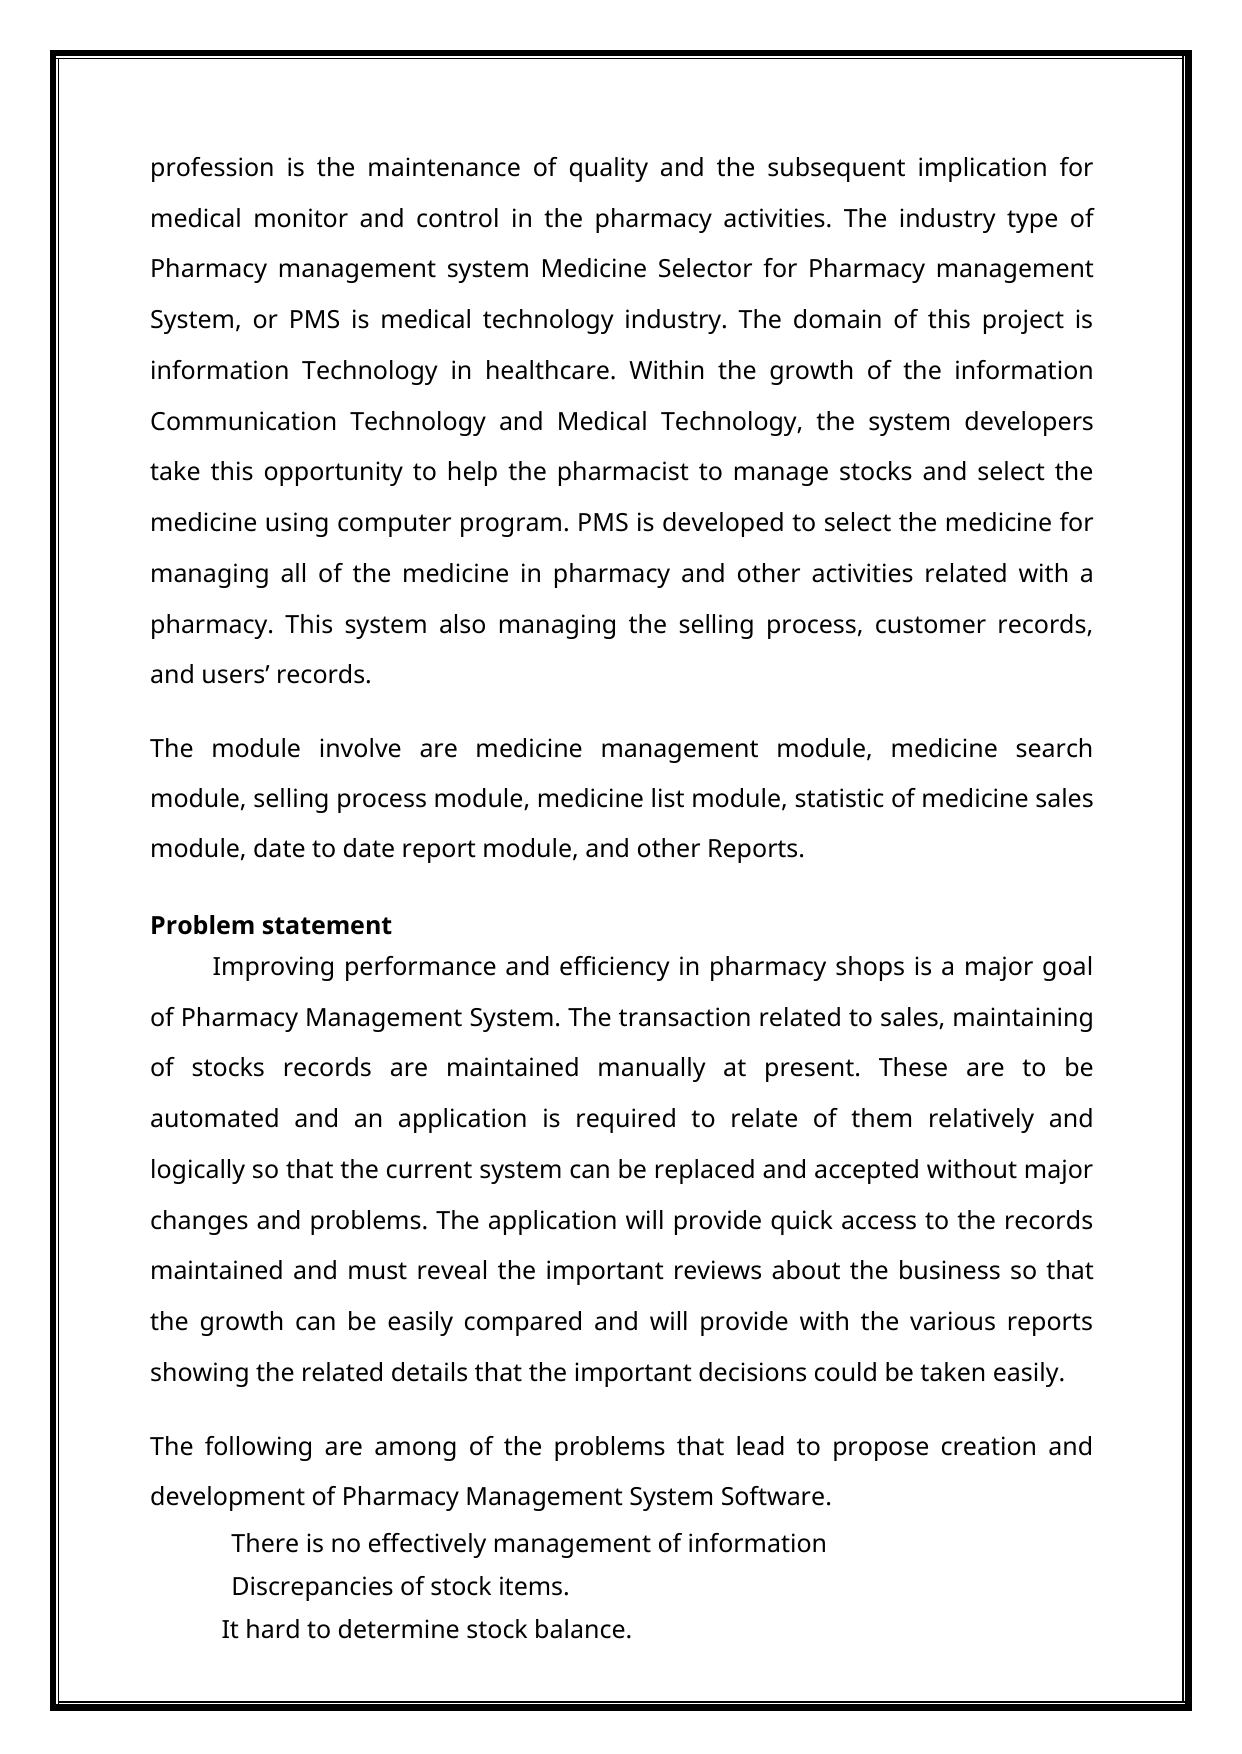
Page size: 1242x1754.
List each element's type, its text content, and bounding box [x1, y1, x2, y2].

text Discrepancies of stock items. [231, 1575, 1095, 1600]
text It hard to determine stock balance. [150, 1618, 1095, 1643]
text The following are among of the problems that lead to propose creation and development of Pharmacy Management System Software. [150, 1428, 1095, 1512]
text There is no effectively management of information [231, 1528, 1095, 1559]
text The module involve are medicine management module, medicine search module, selling process module, medicine list module, statistic of medicine sales module, date to date report module, and other Reports. [150, 730, 1095, 865]
text Improving performance and efficiency in pharmacy shops is a major goal of Pharmacy Management System. The transaction related to sales, maintaining of stocks records are maintained manually at present. These are to be automated and an application is required to relate of them relatively and logically so that the current system can be replaced and accepted without major changes and problems. The application will provide quick access to the records maintained and must reveal the important reviews about the business so that the growth can be easily compared and will provide with the various reports showing the related details that the important decisions could be taken easily. [150, 949, 1095, 1388]
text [150, 150, 1095, 691]
text Problem statement [150, 908, 1095, 942]
